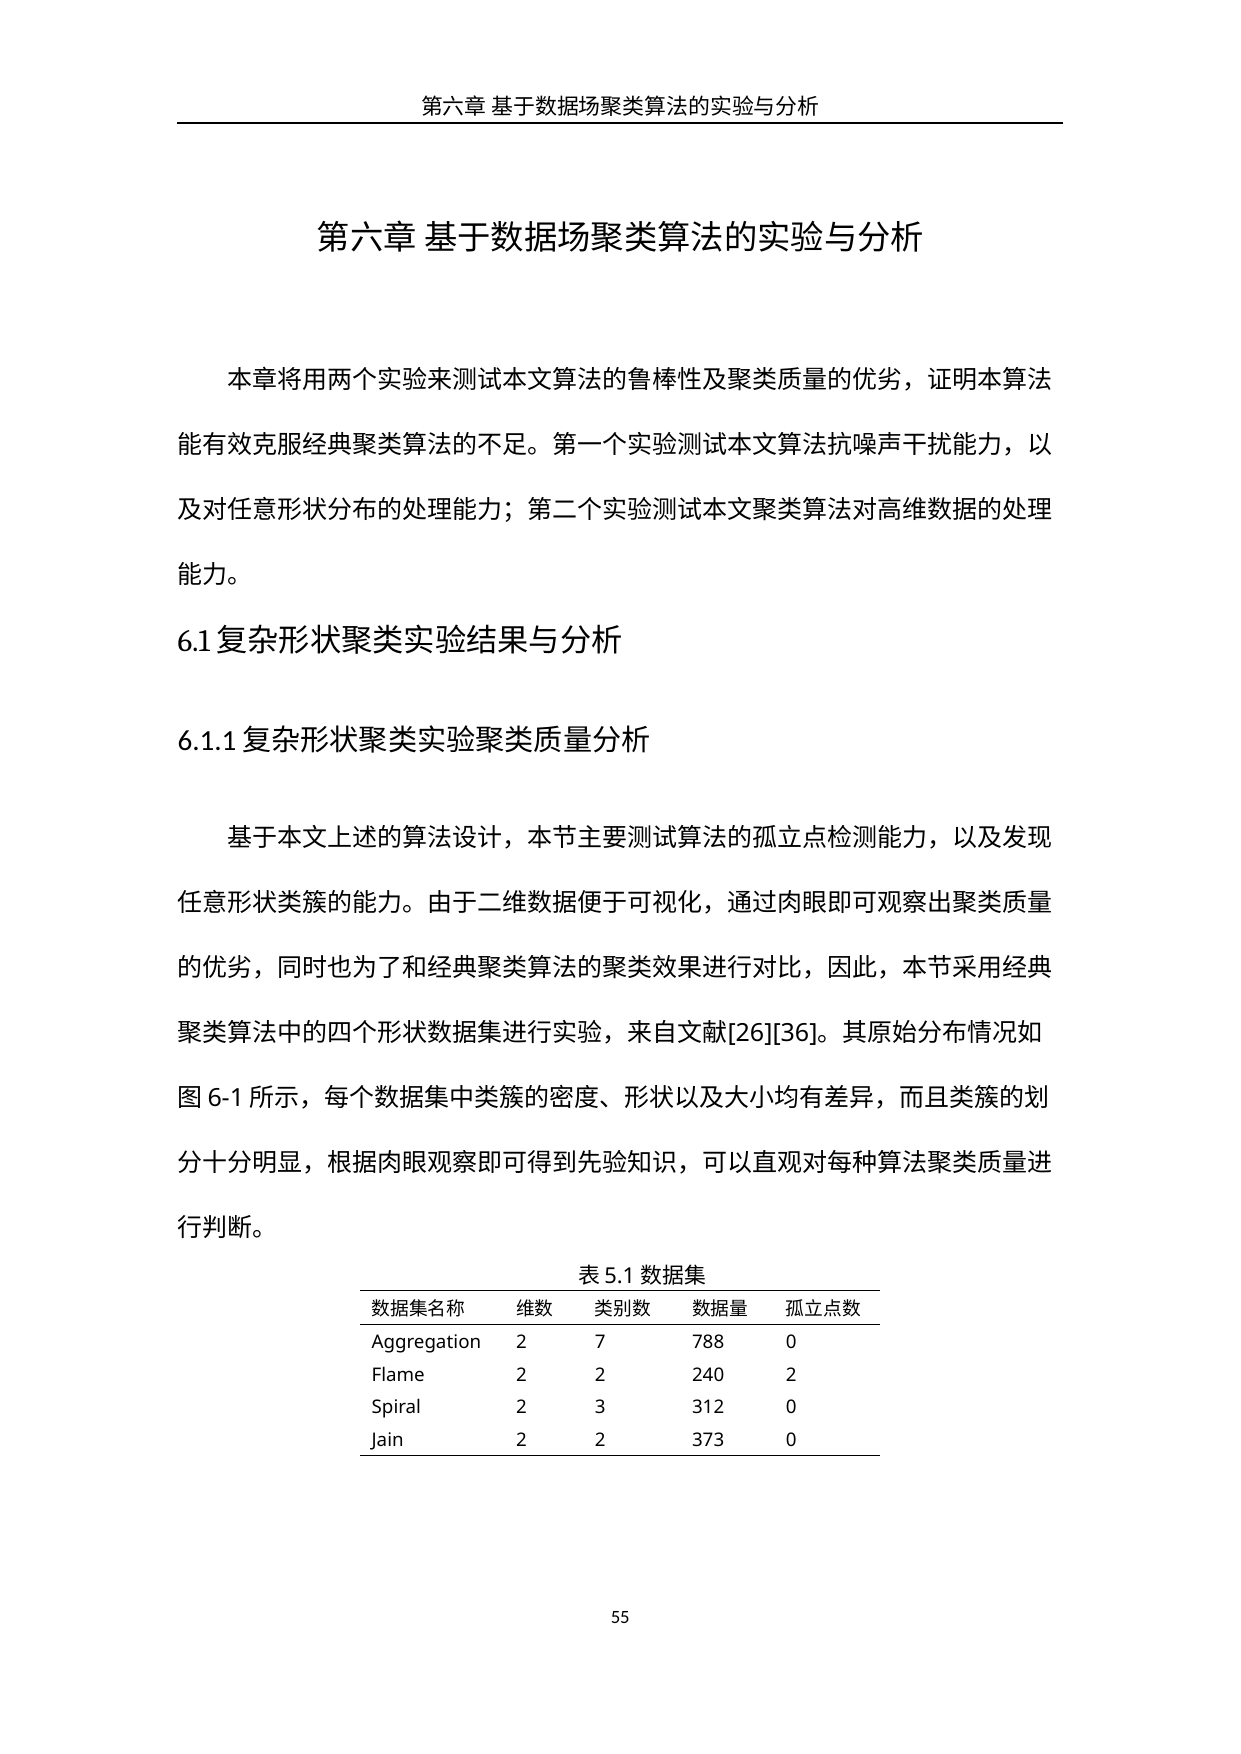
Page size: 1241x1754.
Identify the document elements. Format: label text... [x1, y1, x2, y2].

table_header 孤立点数 [774, 1291, 880, 1324]
table_cell Jain [360, 1423, 504, 1455]
table_cell 2 [505, 1423, 583, 1455]
table_cell 2 [505, 1358, 583, 1390]
subtitle 6.1复杂形状聚类实验结果与分析 [177, 605, 1063, 670]
table_cell Flame [360, 1358, 504, 1390]
table_header 数据集名称 [360, 1291, 504, 1324]
table_cell 7 [583, 1325, 681, 1357]
table_cell 2 [505, 1390, 583, 1422]
table_header 数据量 [681, 1291, 774, 1324]
table_cell 788 [681, 1325, 774, 1357]
table_cell 312 [681, 1390, 774, 1422]
table_cell 0 [774, 1325, 880, 1357]
table_cell 2 [583, 1358, 681, 1390]
table_cell 2 [505, 1325, 583, 1357]
text 表5.1 数据集 [177, 1258, 1063, 1290]
table_header 维数 [505, 1291, 583, 1324]
table_cell 2 [583, 1423, 681, 1455]
table_cell 0 [774, 1390, 880, 1422]
table_cell 240 [681, 1358, 774, 1390]
table_header 类别数 [583, 1291, 681, 1324]
text 本章将用两个实验来测试本文算法的鲁棒性及聚类质量的优劣，证明本算法能有效克服经典聚类算法的不足。第一个实验测试本文算法抗噪声干扰能力，以及对任意形状分布的处理能力；第二个实验测试本文聚类算法对高维数据的处理能力。 [177, 345, 1063, 605]
text 基于本文上述的算法设计，本节主要测试算法的孤立点检测能力，以及发现任意形状类簇的能力。由于二维数据便于可视化，通过肉眼即可观察出聚类质量的优劣，同时也为了和经典聚类算法的聚类效果进行对比，因此，本节采用经典聚类算法中的四个形状数据集进行实验，来自文献[26][36]。其原始分布情况如图6-1所示，每个数据集中类簇的密度、形状以及大小均有差异，而且类簇的划分十分明显，根据肉眼观察即可得到先验知识，可以直观对每种算法聚类质量进行判断。 [177, 803, 1063, 1258]
table_cell Aggregation [360, 1325, 504, 1357]
table_cell 373 [681, 1423, 774, 1455]
table_cell 3 [583, 1390, 681, 1422]
subtitle 6.1.1复杂形状聚类实验聚类质量分析 [177, 705, 1063, 770]
table_cell 2 [774, 1358, 880, 1390]
table_cell 0 [774, 1423, 880, 1455]
subtitle 第六章 基于数据场聚类算法的实验与分析 [177, 203, 1063, 268]
table_cell Spiral [360, 1390, 504, 1422]
